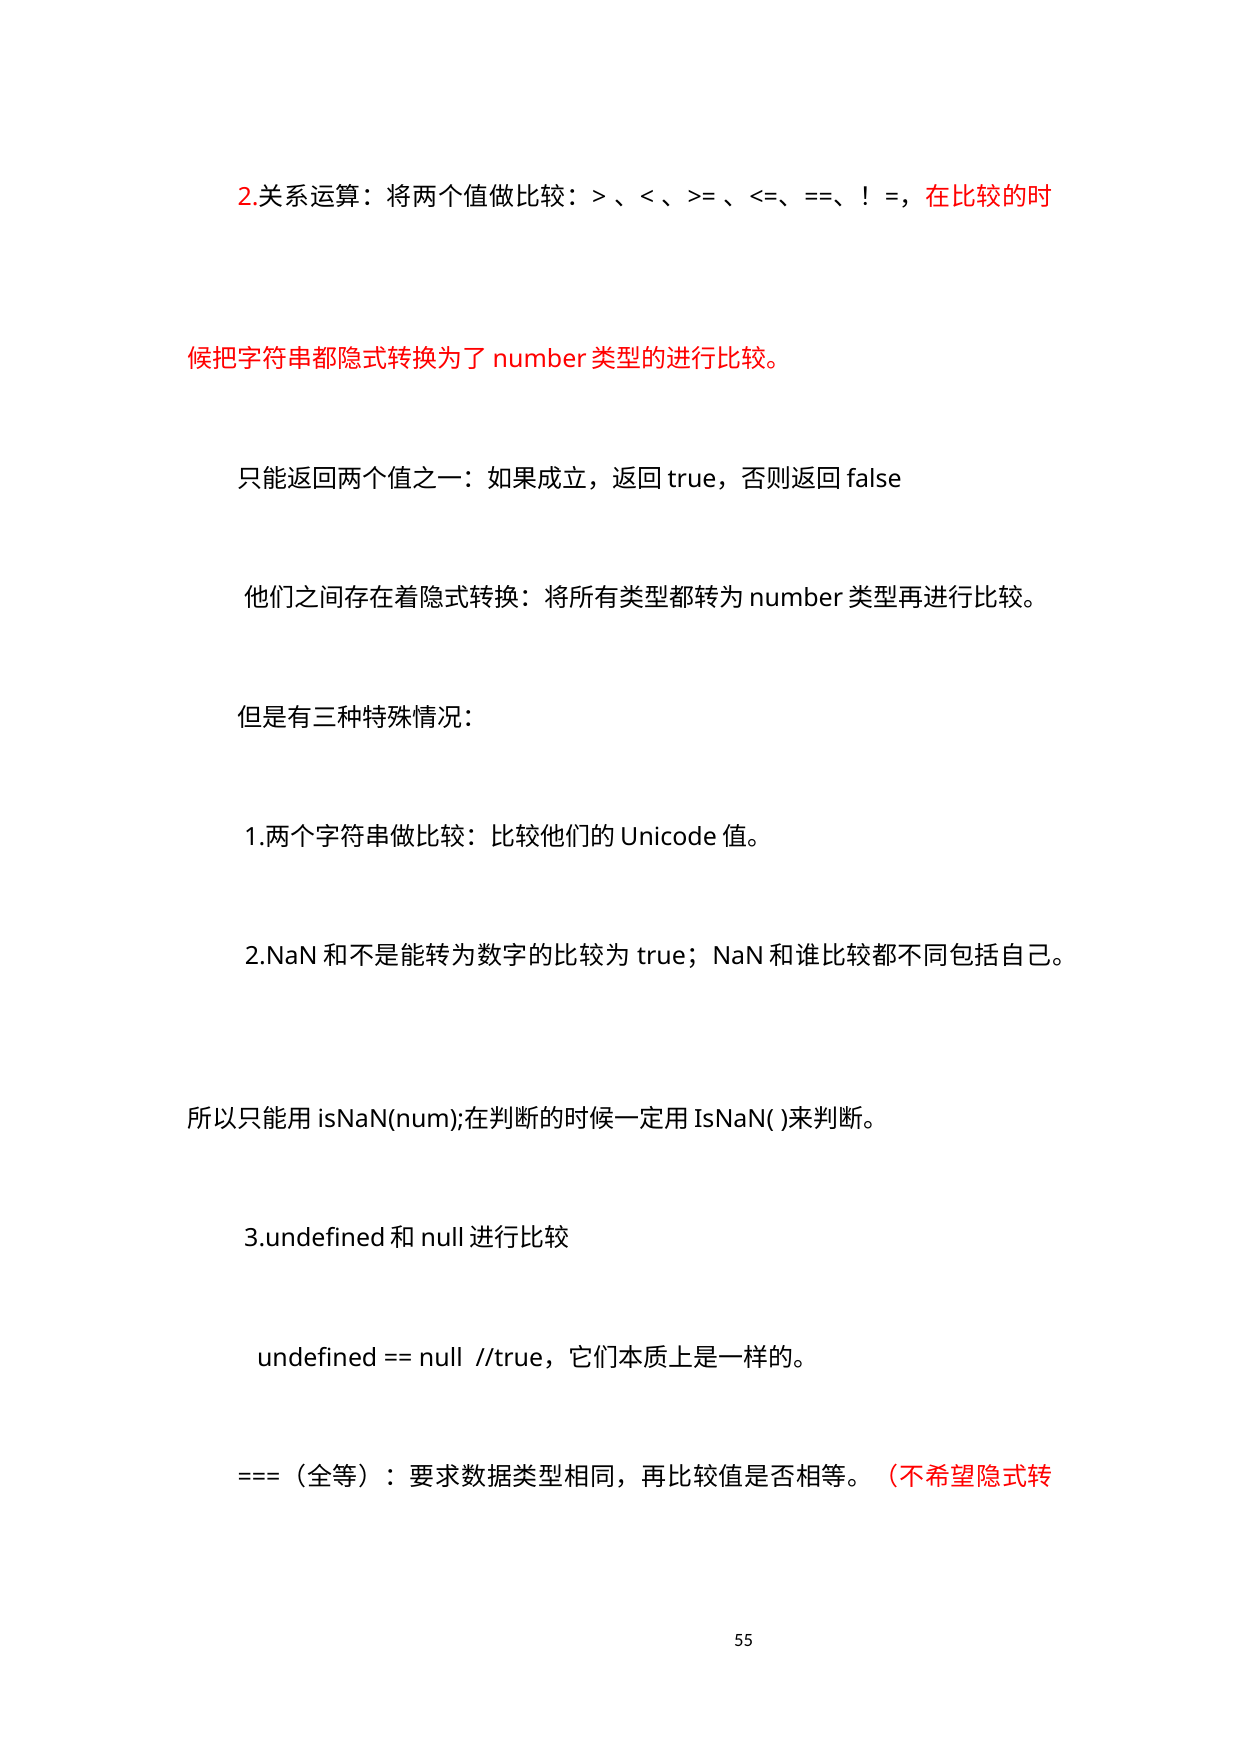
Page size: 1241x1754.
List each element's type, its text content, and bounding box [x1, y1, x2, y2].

text 但是有三种特殊情况： [187, 683, 1053, 748]
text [187, 1442, 1053, 1507]
text 2.NaN和不是能转为数字的比较为true；NaN和谁比较都不同包括自己。所以只能用isNaN(num);在判断的时候一定用IsNaN( )来判断。 [187, 921, 1053, 1149]
text 只能返回两个值之一：如果成立，返回true，否则返回false [187, 444, 1053, 509]
text 1.两个字符串做比较：比较他们的Unicode值。 [187, 802, 1053, 867]
text 他们之间存在着隐式转换：将所有类型都转为number类型再进行比较。 [187, 563, 1053, 628]
text 3.undefined和null进行比较 [187, 1203, 1053, 1268]
list 关系运算：将两个值做比较：> 、< 、>= 、<=、==、！=，在比较的时候把字符串都隐式转换为了number类型的进行比较。 [187, 162, 1053, 389]
text undefined == null //true，它们本质上是一样的。 [187, 1323, 1053, 1388]
